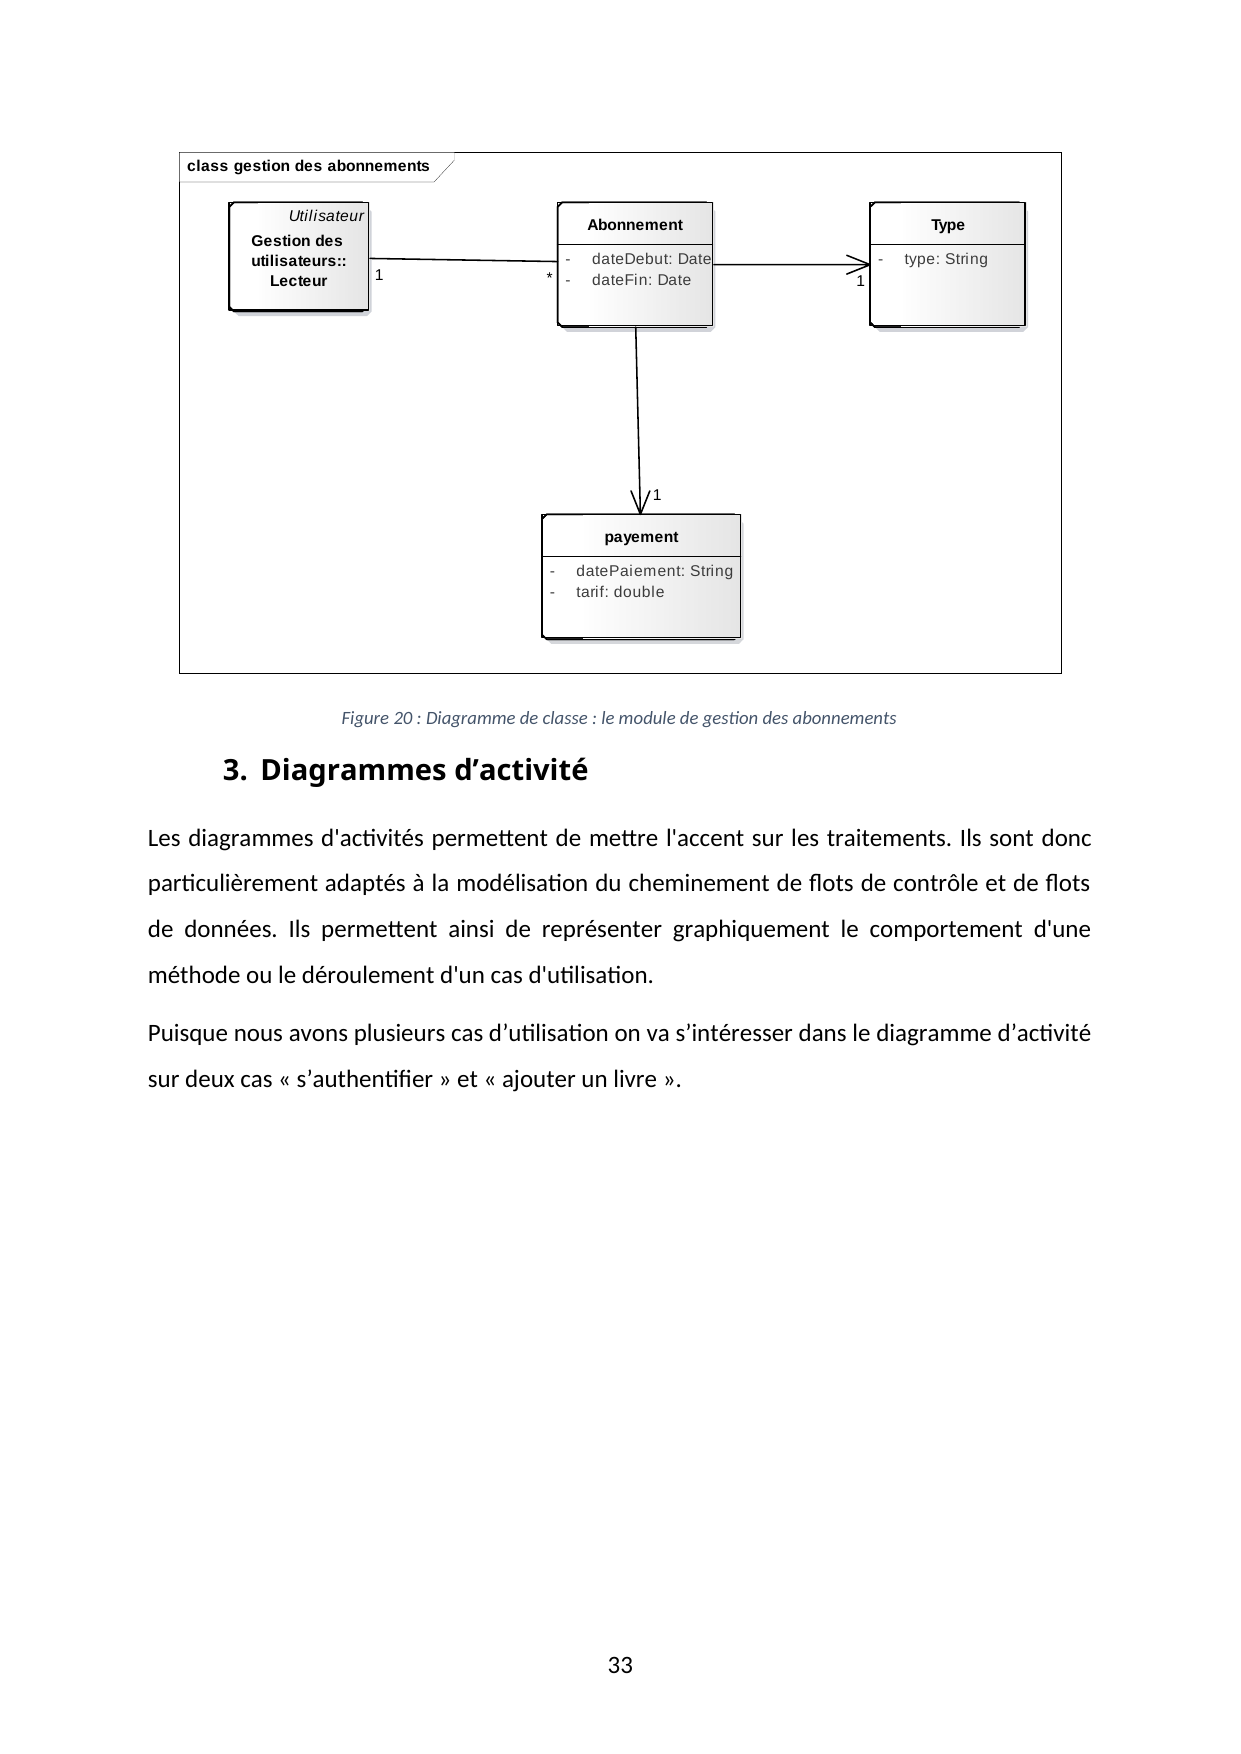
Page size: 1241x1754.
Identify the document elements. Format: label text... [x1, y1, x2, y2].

text Les diagrammes d'activités permettent de mettre l'accent sur les traitements. Ils sont donc particulièrement adaptés à la modélisation du cheminement de flots de contrôle et de flots de données. Ils permettent ainsi de représenter graphiquement le comportement d'une méthode ou le déroulement d'un cas d'utilisation. [148, 822, 1093, 989]
text Puisque nous avons plusieurs cas d’utilisation on va s’intéresser dans le diagramme d’activité sur deux cas « s’authentifier » et « ajouter un livre ». [148, 1017, 1093, 1093]
subtitle Diagrammes d’activité [223, 750, 1093, 789]
